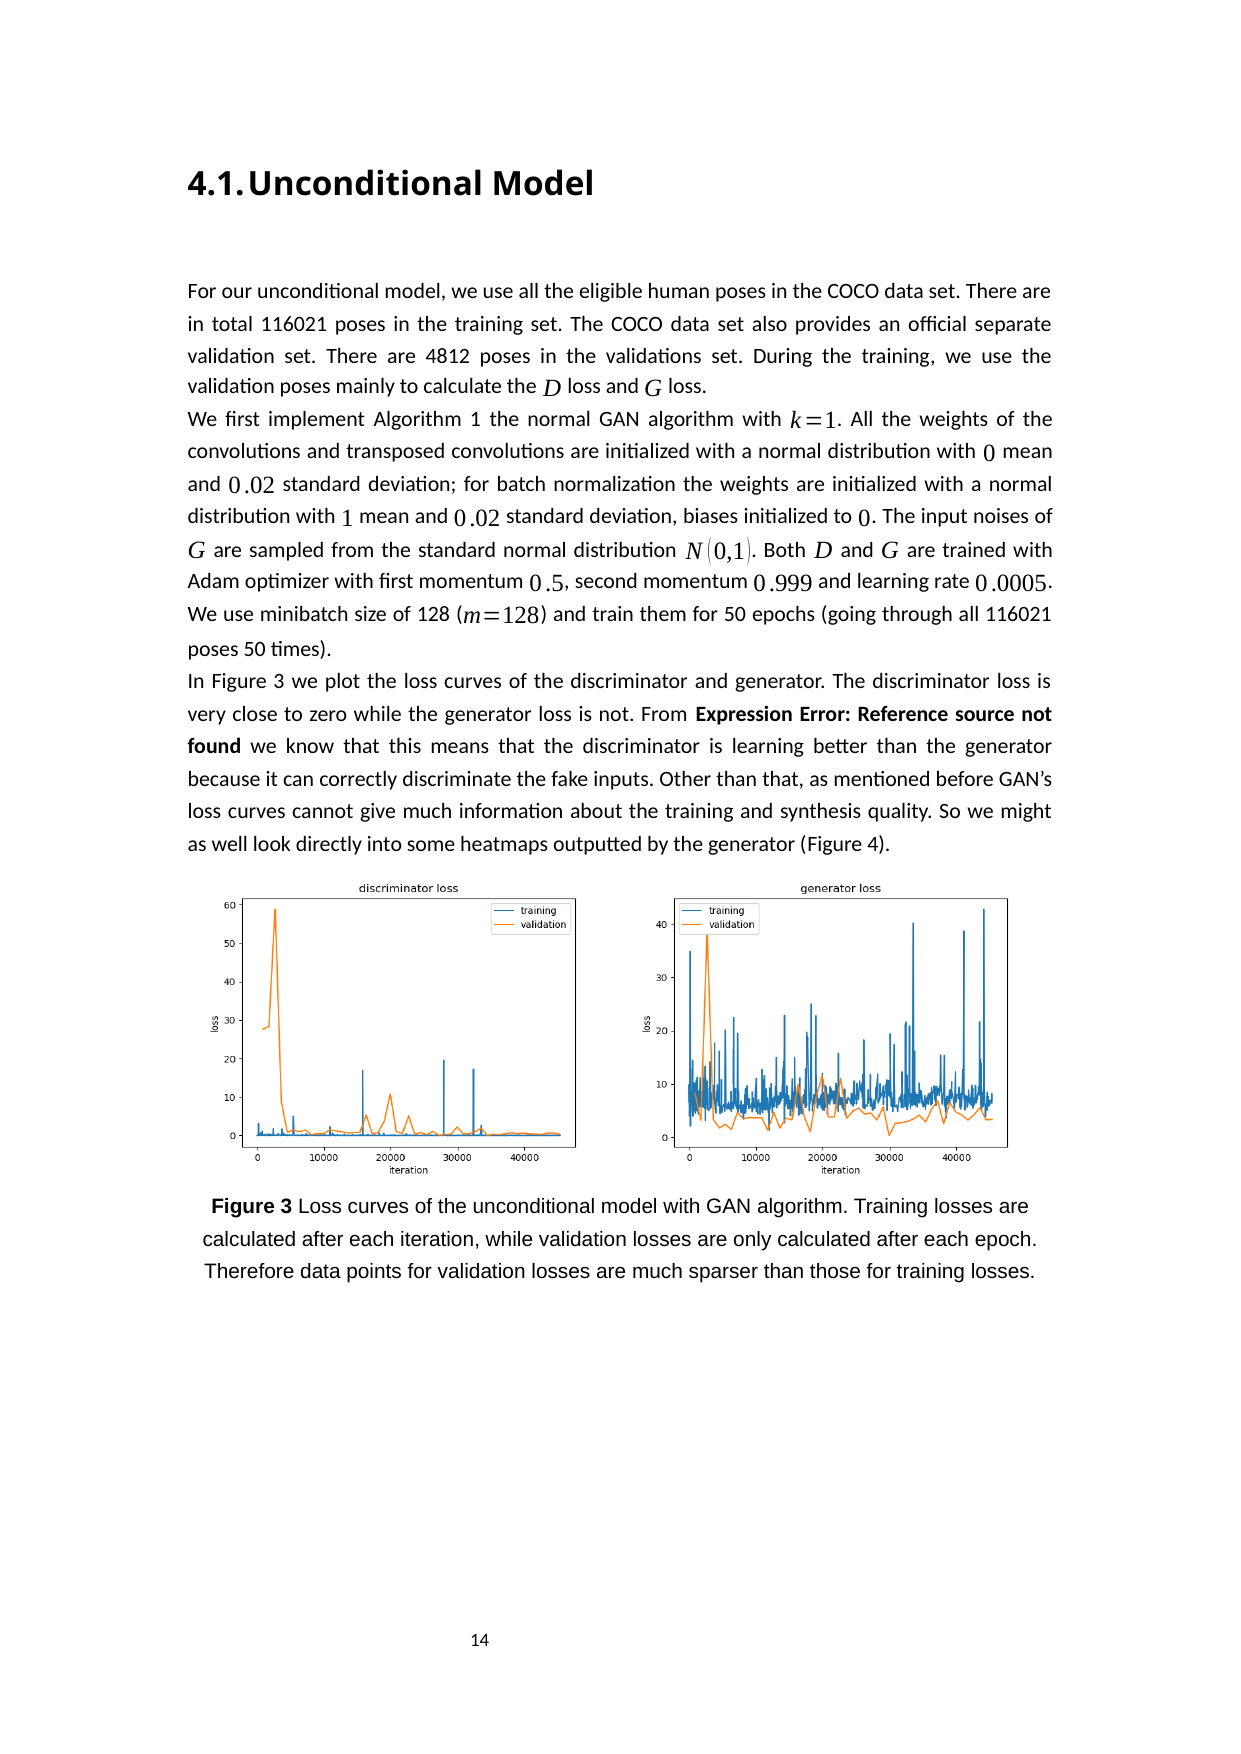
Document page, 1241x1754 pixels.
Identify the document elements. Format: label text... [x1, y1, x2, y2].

picture [188, 859, 618, 1182]
text Figure 3 Loss curves of the unconditional model with GAN algorithm. Training losses are calculated after each iteration, while validation losses are only calculated after each epoch. Therefore data points for validation losses are much sparser than those for training losses. [187, 1190, 1053, 1287]
text For our unconditional model, we use all the eligible human poses in the COCO data set. There are in total 116021 poses in the training set. The COCO data set also provides an official separate validation set. There are 4812 poses in the validations set. During the training, we use the validation poses mainly to calculate the loss and loss. [187, 275, 1053, 405]
text We first implement Algorithm 1 the normal GAN algorithm with . All the weights of the convolutions and transposed convolutions are initialized with a normal distribution with mean and standard deviation; for batch normalization the weights are initialized with a normal distribution with mean and standard deviation, biases initialized to . The input noises of are sampled from the standard normal distribution . Both and are trained with Adam optimizer with first momentum , second momentum and learning rate . We use minibatch size of 128 () and train them for 50 epochs (going through all 116021 poses 50 times). [187, 405, 1053, 665]
picture [620, 859, 1050, 1182]
subtitle Unconditional Model [187, 150, 1053, 215]
